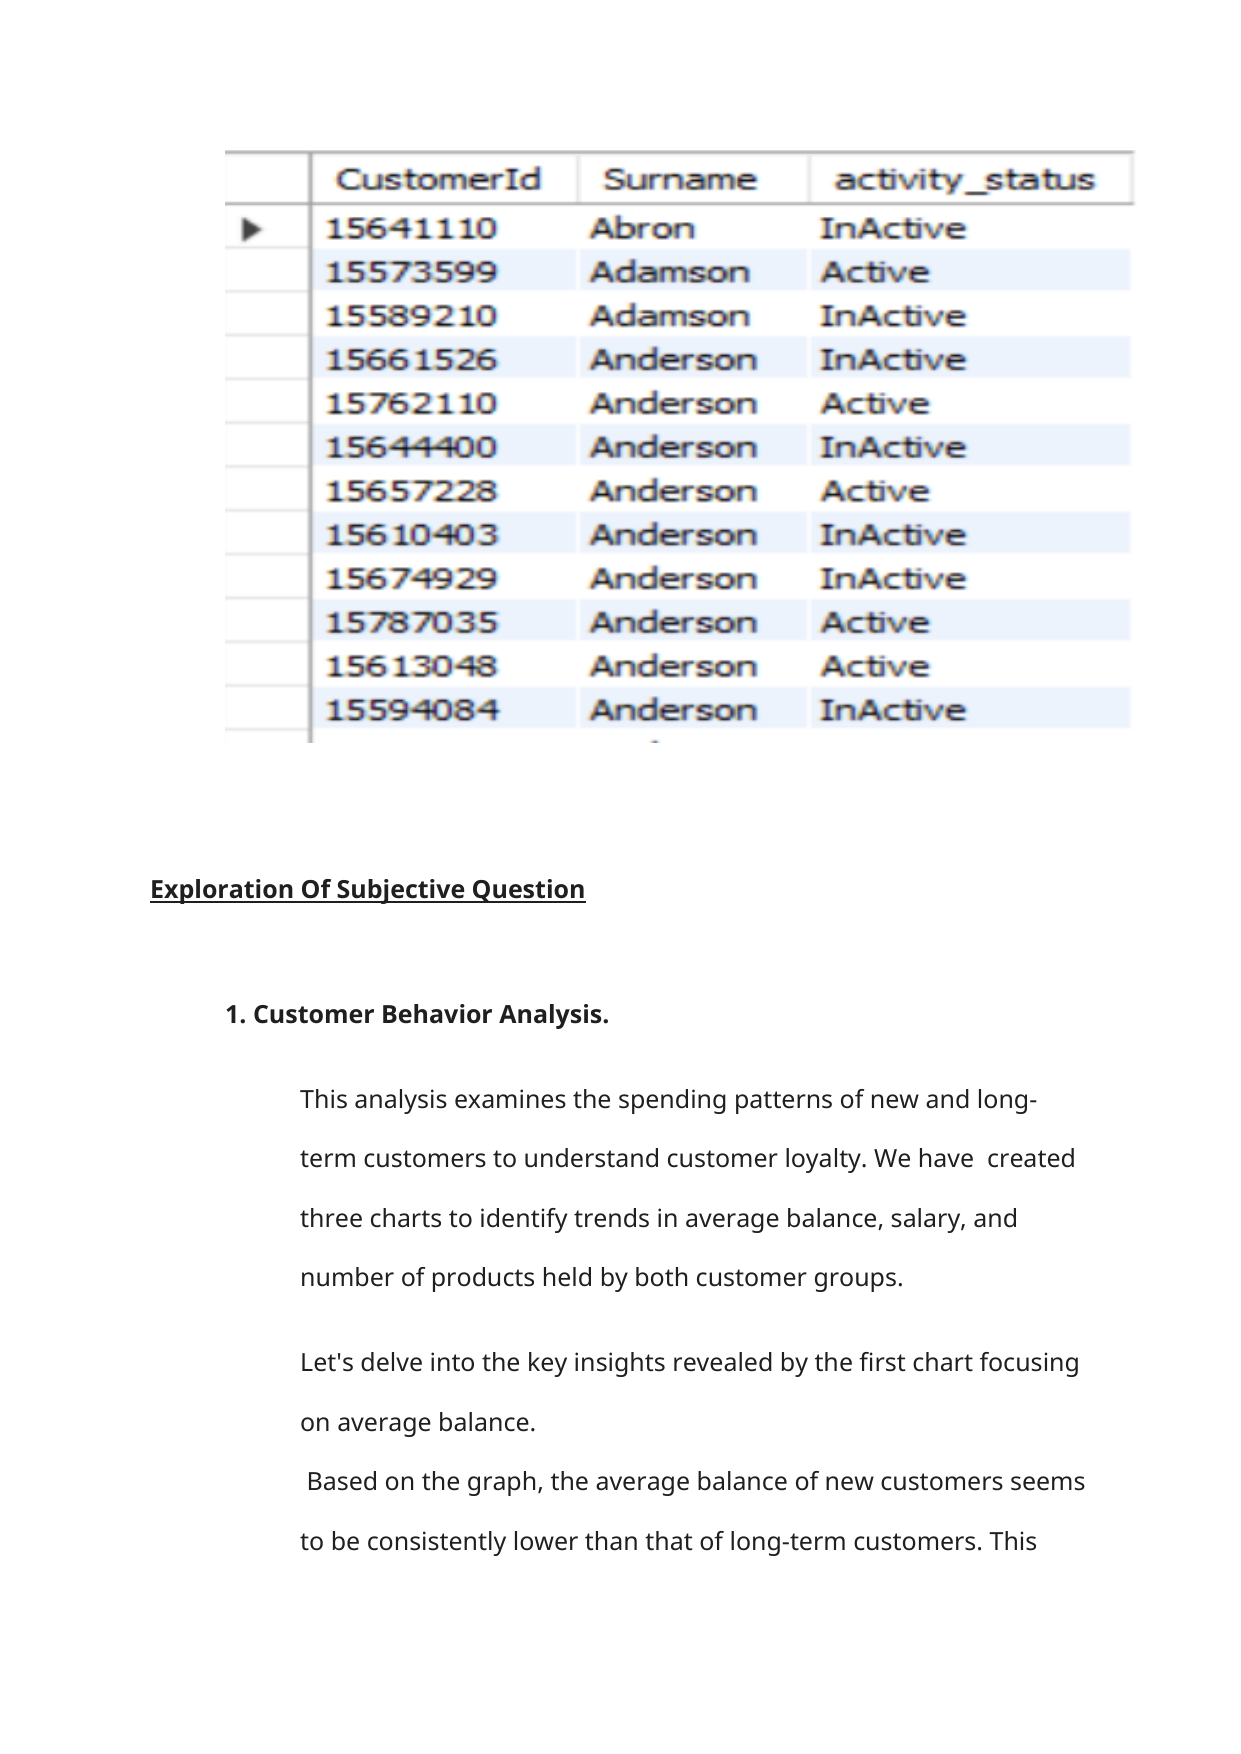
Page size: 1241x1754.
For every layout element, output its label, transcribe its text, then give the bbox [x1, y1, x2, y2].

text 1. Customer Behavior Analysis. [225, 997, 1090, 1031]
picture [225, 150, 1137, 743]
text Exploration Of Subjective Question [150, 872, 1090, 952]
text This analysis examines the spending patterns of new and long-term customers to understand customer loyalty. We have created three charts to identify trends in average balance, salary, and number of products held by both customer groups. [300, 1081, 1090, 1294]
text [300, 1345, 1090, 1557]
